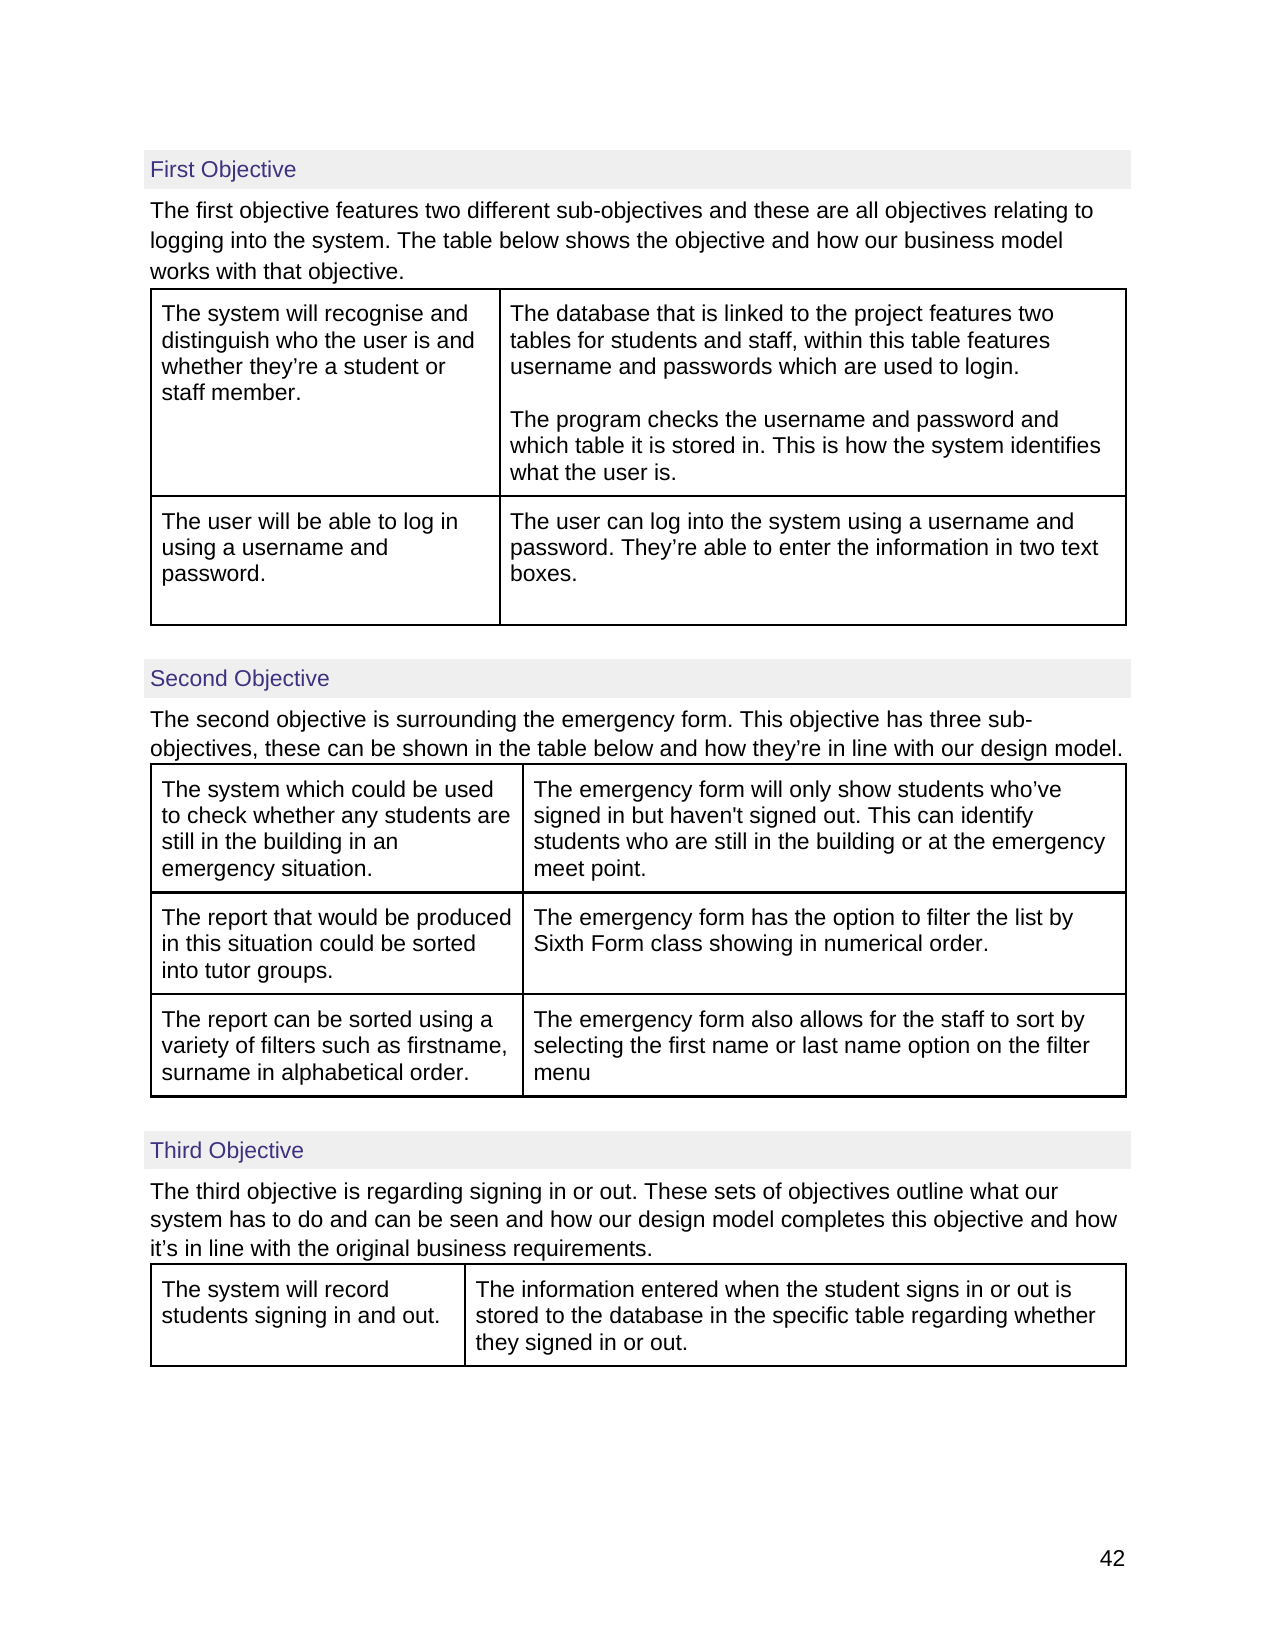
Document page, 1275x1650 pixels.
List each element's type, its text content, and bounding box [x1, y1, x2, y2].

subtitle First Objective [146, 152, 1129, 187]
subtitle Second Objective [146, 661, 1129, 696]
table_cell The report can be sorted using a variety of filters such as firstname, surname in alphabetical order. [152, 995, 522, 1095]
table_cell The emergency form also allows for the staff to sort by selecting the first name or last name option on the filter menu [524, 995, 1125, 1095]
table_header The database that is linked to the project features two tables for students and staff, within this table features username and passwords which are used to login. The program checks the username and password and which table it is stored in. This is how the system identifies what the user is. [501, 290, 1125, 495]
table_cell The report that would be produced in this situation could be sorted into tutor groups. [152, 894, 522, 993]
text The first objective features two different sub-objectives and these are all objectives relating to logging into the system. The table below shows the objective and how our business model works with that objective. [150, 197, 1125, 284]
table_cell The emergency form has the option to filter the list by Sixth Form class showing in numerical order. [524, 894, 1125, 993]
table_header The system will recognise and distinguish who the user is and whether they’re a student or staff member. [152, 290, 499, 495]
table_header The system will record students signing in and out. [152, 1265, 464, 1365]
text The third objective is regarding signing in or out. These sets of objectives outline what our system has to do and can be seen and how our design model completes this objective and how it’s in line with the original business requirements. [150, 1178, 1125, 1261]
table_header The system which could be used to check whether any students are still in the building in an emergency situation. [152, 765, 522, 891]
table_cell The user will be able to log in using a username and password. [152, 497, 499, 623]
table_cell The user can log into the system using a username and password. They’re able to enter the information in two text boxes. [501, 497, 1125, 623]
text The second objective is surrounding the emergency form. This objective has three sub-objectives, these can be shown in the table below and how they’re in line with our design model. [150, 706, 1125, 761]
subtitle Third Objective [146, 1133, 1129, 1167]
table_header The emergency form will only show students who’ve signed in but haven't signed out. This can identify students who are still in the building or at the emergency meet point. [524, 765, 1125, 891]
table_header The information entered when the student signs in or out is stored to the database in the specific table regarding whether they signed in or out. [466, 1265, 1125, 1365]
